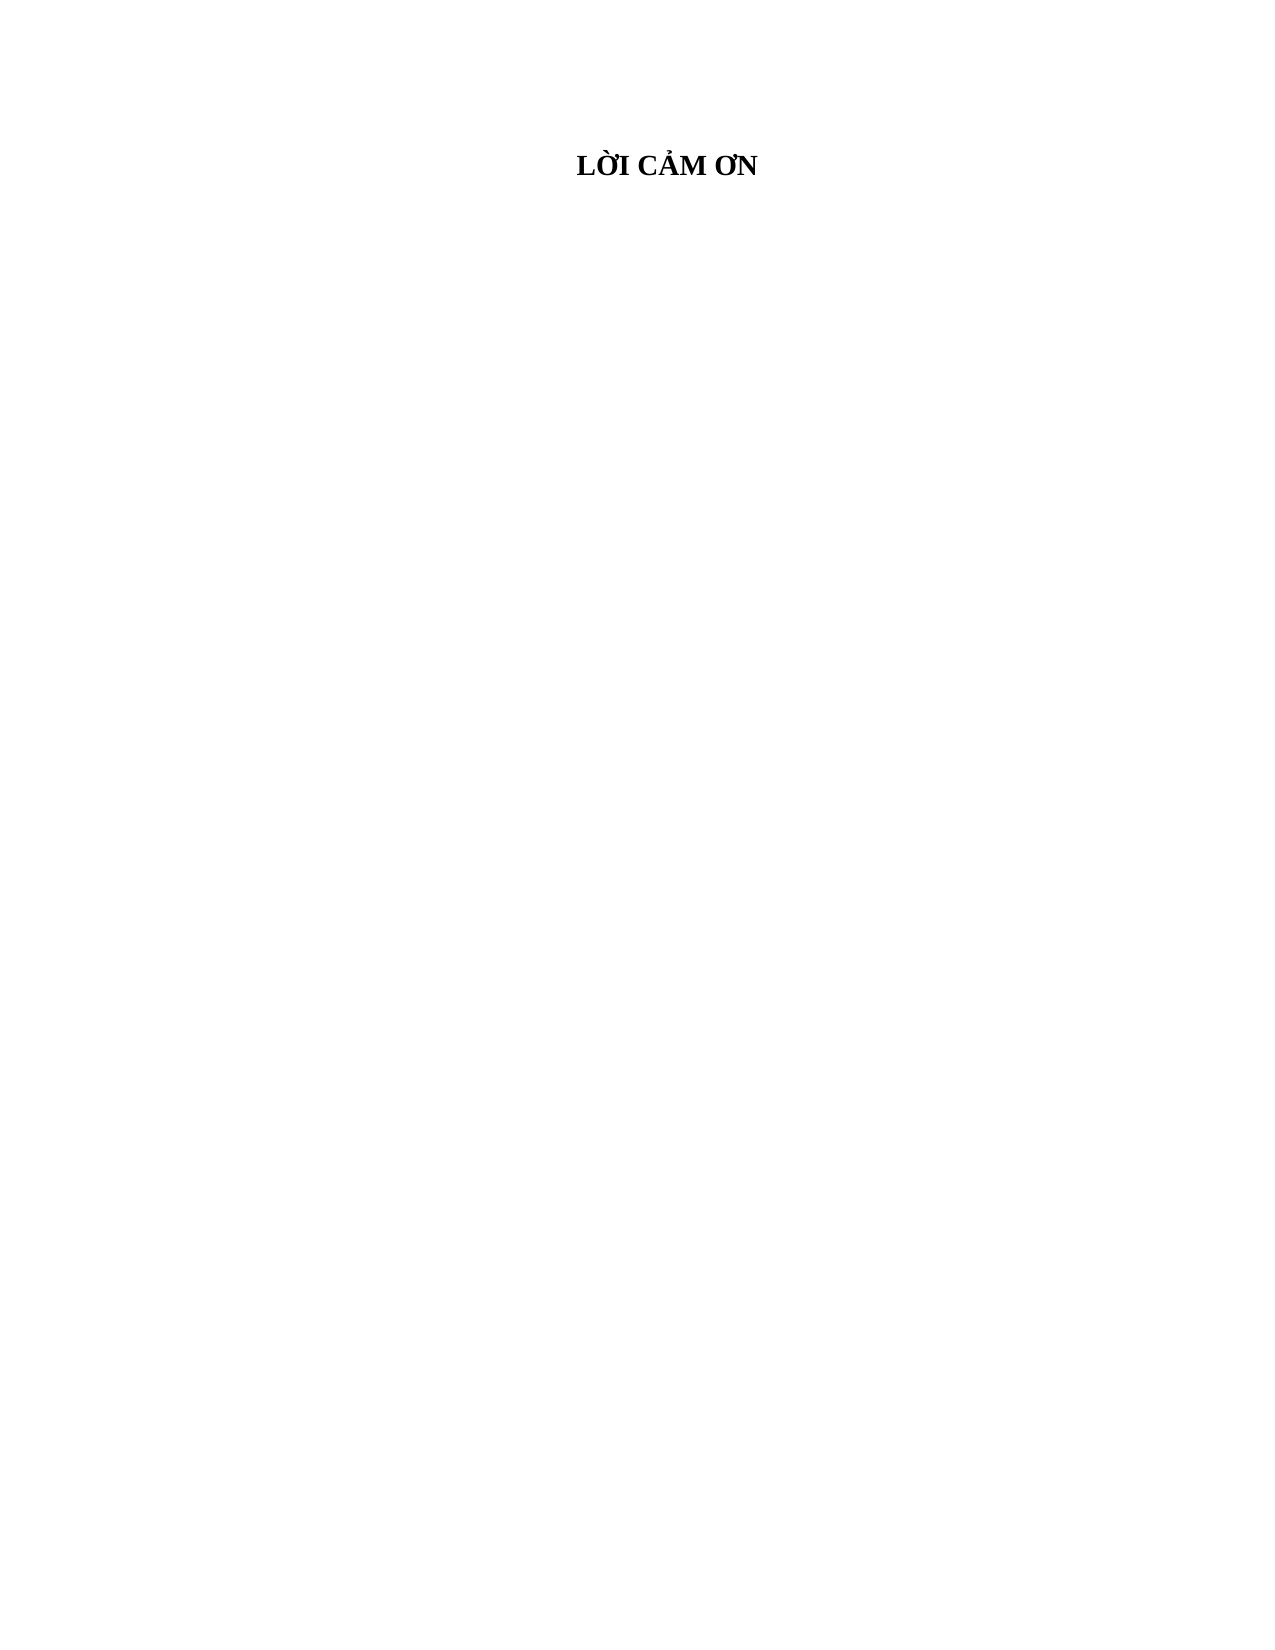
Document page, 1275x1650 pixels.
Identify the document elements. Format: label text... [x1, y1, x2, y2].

text LỜI CẢM ƠN [177, 148, 1157, 181]
